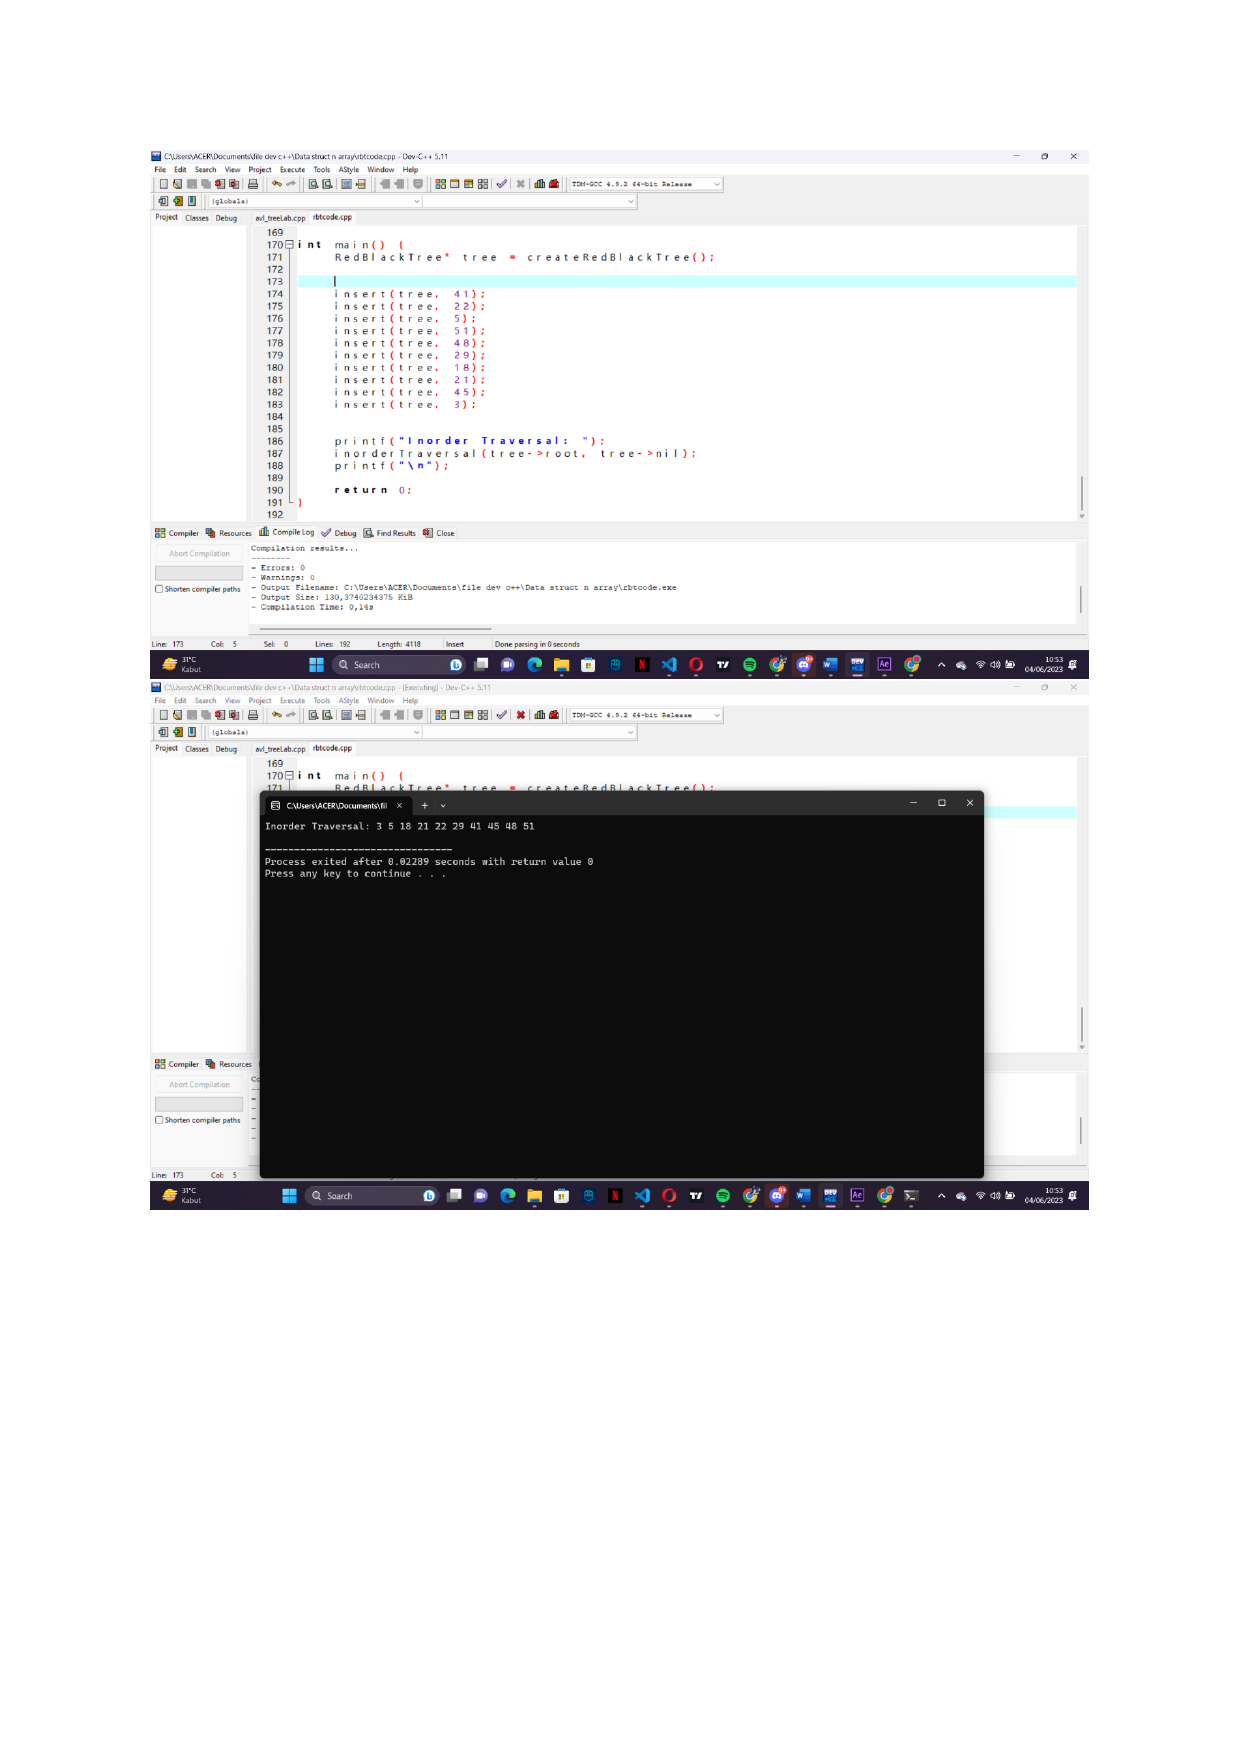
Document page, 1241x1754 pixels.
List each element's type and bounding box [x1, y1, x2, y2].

picture [150, 681, 1089, 1210]
picture [150, 150, 1089, 679]
